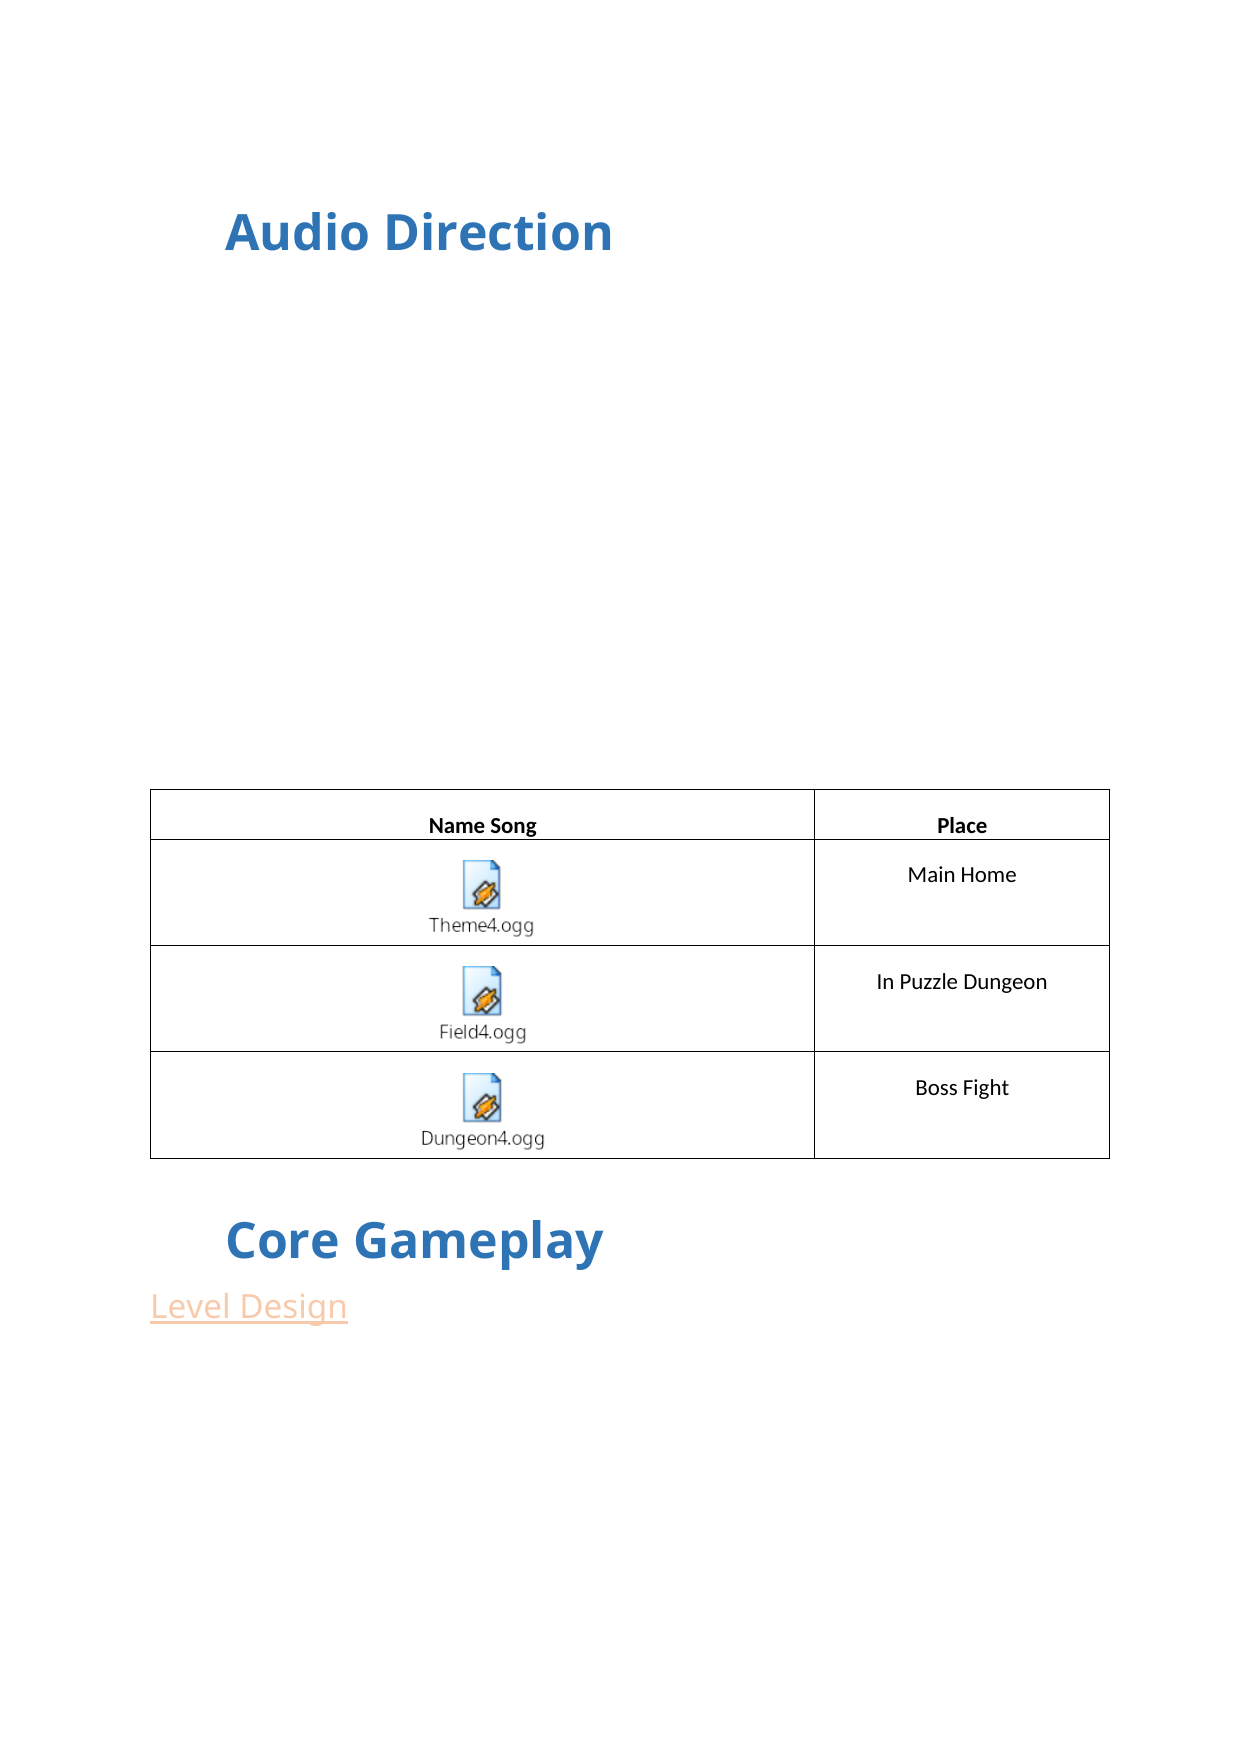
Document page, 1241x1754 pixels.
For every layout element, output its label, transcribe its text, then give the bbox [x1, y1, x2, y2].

subtitle Audio Direction [150, 197, 1090, 265]
table_cell Main Home [815, 840, 1109, 945]
subtitle Core Gameplay [150, 1205, 1090, 1273]
table_cell [151, 946, 814, 1051]
table_header Name Song [151, 790, 814, 839]
subtitle Level Design [150, 1283, 1090, 1328]
table_header Place [815, 790, 1109, 839]
table_cell In Puzzle Dungeon [815, 946, 1109, 1051]
table_cell Boss Fight [815, 1052, 1109, 1157]
table_cell [151, 840, 814, 945]
table_cell [151, 1052, 814, 1157]
